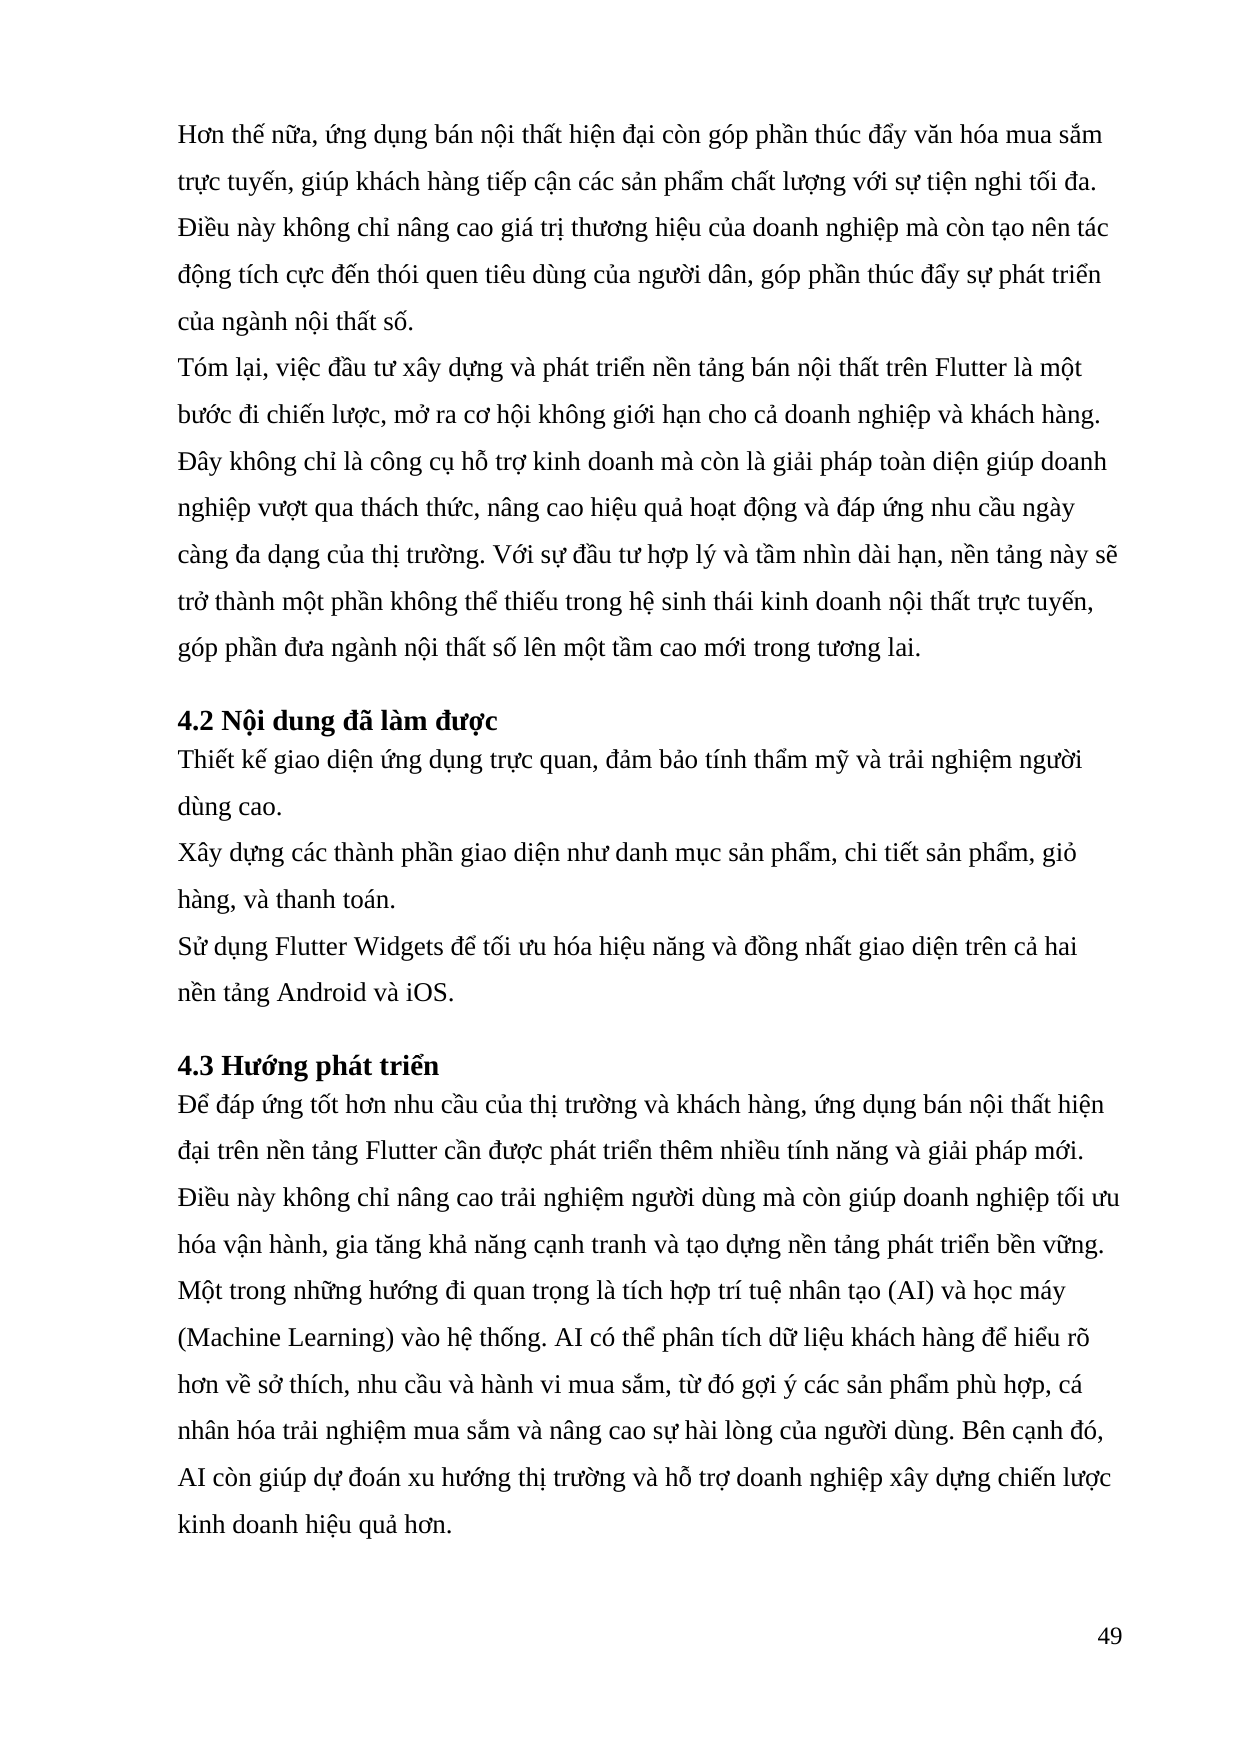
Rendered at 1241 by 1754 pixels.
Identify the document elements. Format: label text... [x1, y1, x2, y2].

text Thiết kế giao diện ứng dụng trực quan, đảm bảo tính thẩm mỹ và trải nghiệm người dùng cao. [177, 743, 1122, 821]
text Hơn thế nữa, ứng dụng bán nội thất hiện đại còn góp phần thúc đẩy văn hóa mua sắm trực tuyến, giúp khách hàng tiếp cận các sản phẩm chất lượng với sự tiện nghi tối đa. Điều này không chỉ nâng cao giá trị thương hiệu của doanh nghiệp mà còn tạo nên tác động tích cực đến thói quen tiêu dùng của người dân, góp phần thúc đẩy sự phát triển của ngành nội thất số. [177, 118, 1122, 336]
subtitle 4.3 Hướng phát triển [177, 1048, 1122, 1081]
text Xây dựng các thành phần giao diện như danh mục sản phẩm, chi tiết sản phẩm, giỏ hàng, và thanh toán. [177, 836, 1122, 914]
text Để đáp ứng tốt hơn nhu cầu của thị trường và khách hàng, ứng dụng bán nội thất hiện đại trên nền tảng Flutter cần được phát triển thêm nhiều tính năng và giải pháp mới. Điều này không chỉ nâng cao trải nghiệm người dùng mà còn giúp doanh nghiệp tối ưu hóa vận hành, gia tăng khả năng cạnh tranh và tạo dựng nền tảng phát triển bền vững. Một trong những hướng đi quan trọng là tích hợp trí tuệ nhân tạo (AI) và học máy (Machine Learning) vào hệ thống. AI có thể phân tích dữ liệu khách hàng để hiểu rõ hơn về sở thích, nhu cầu và hành vi mua sắm, từ đó gợi ý các sản phẩm phù hợp, cá nhân hóa trải nghiệm mua sắm và nâng cao sự hài lòng của người dùng. Bên cạnh đó, AI còn giúp dự đoán xu hướng thị trường và hỗ trợ doanh nghiệp xây dựng chiến lược kinh doanh hiệu quả hơn. [177, 1088, 1122, 1539]
text Sử dụng Flutter Widgets để tối ưu hóa hiệu năng và đồng nhất giao diện trên cả hai nền tảng Android và iOS. [177, 929, 1122, 1007]
text Tóm lại, việc đầu tư xây dựng và phát triển nền tảng bán nội thất trên Flutter là một bước đi chiến lược, mở ra cơ hội không giới hạn cho cả doanh nghiệp và khách hàng. Đây không chỉ là công cụ hỗ trợ kinh doanh mà còn là giải pháp toàn diện giúp doanh nghiệp vượt qua thách thức, nâng cao hiệu quả hoạt động và đáp ứng nhu cầu ngày càng đa dạng của thị trường. Với sự đầu tư hợp lý và tầm nhìn dài hạn, nền tảng này sẽ trở thành một phần không thể thiếu trong hệ sinh thái kinh doanh nội thất trực tuyến, góp phần đưa ngành nội thất số lên một tầm cao mới trong tương lai. [177, 351, 1122, 663]
subtitle 4.2 Nội dung đã làm được [177, 703, 1122, 737]
